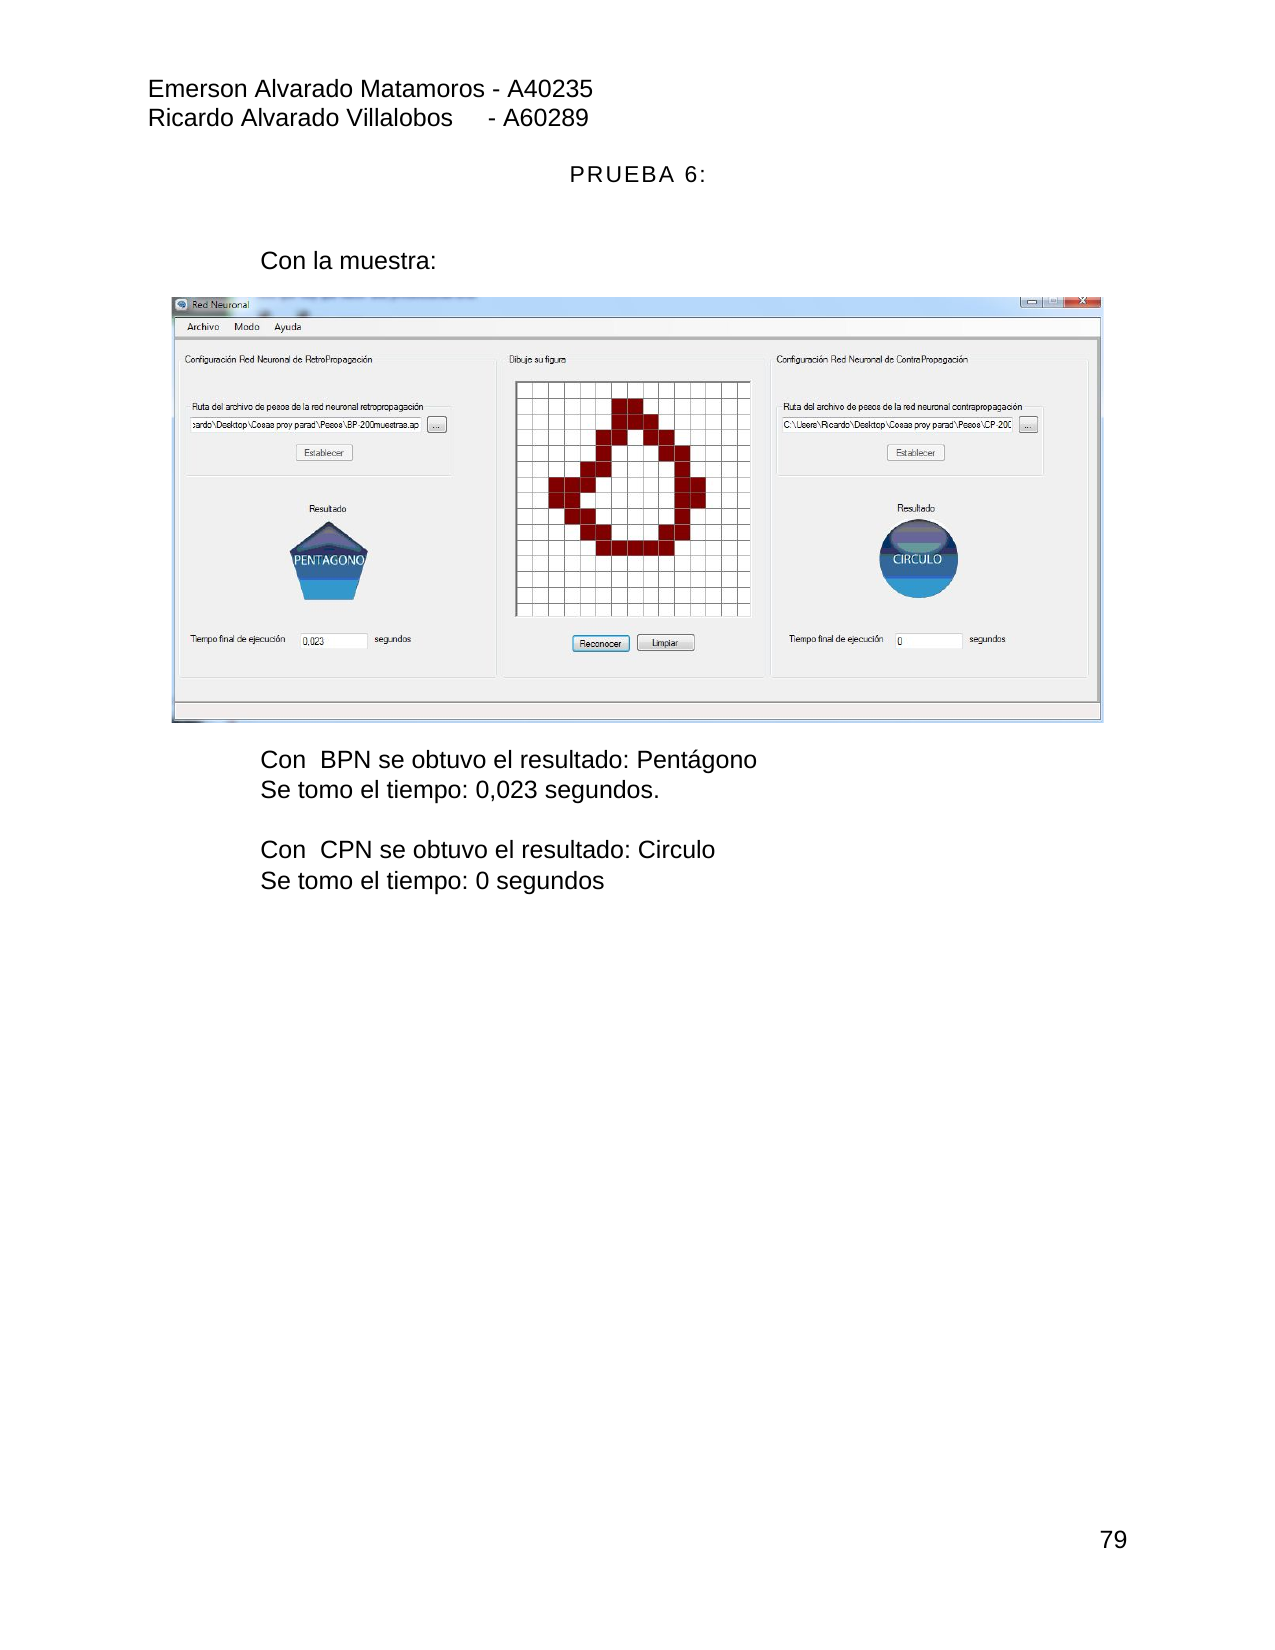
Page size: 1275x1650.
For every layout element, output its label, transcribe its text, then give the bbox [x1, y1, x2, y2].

list Se tomo el tiempo: 0 segundos [260, 866, 1127, 894]
list Con CPN se obtuvo el resultado: Circulo [260, 836, 1127, 864]
subtitle Prueba 6: [148, 161, 1127, 188]
list Con la muestra: [260, 246, 1127, 275]
list Con BPN se obtuvo el resultado: Pentágono [260, 745, 1127, 774]
list Se tomo el tiempo: 0,023 segundos. [260, 775, 1127, 804]
picture [171, 297, 1104, 723]
